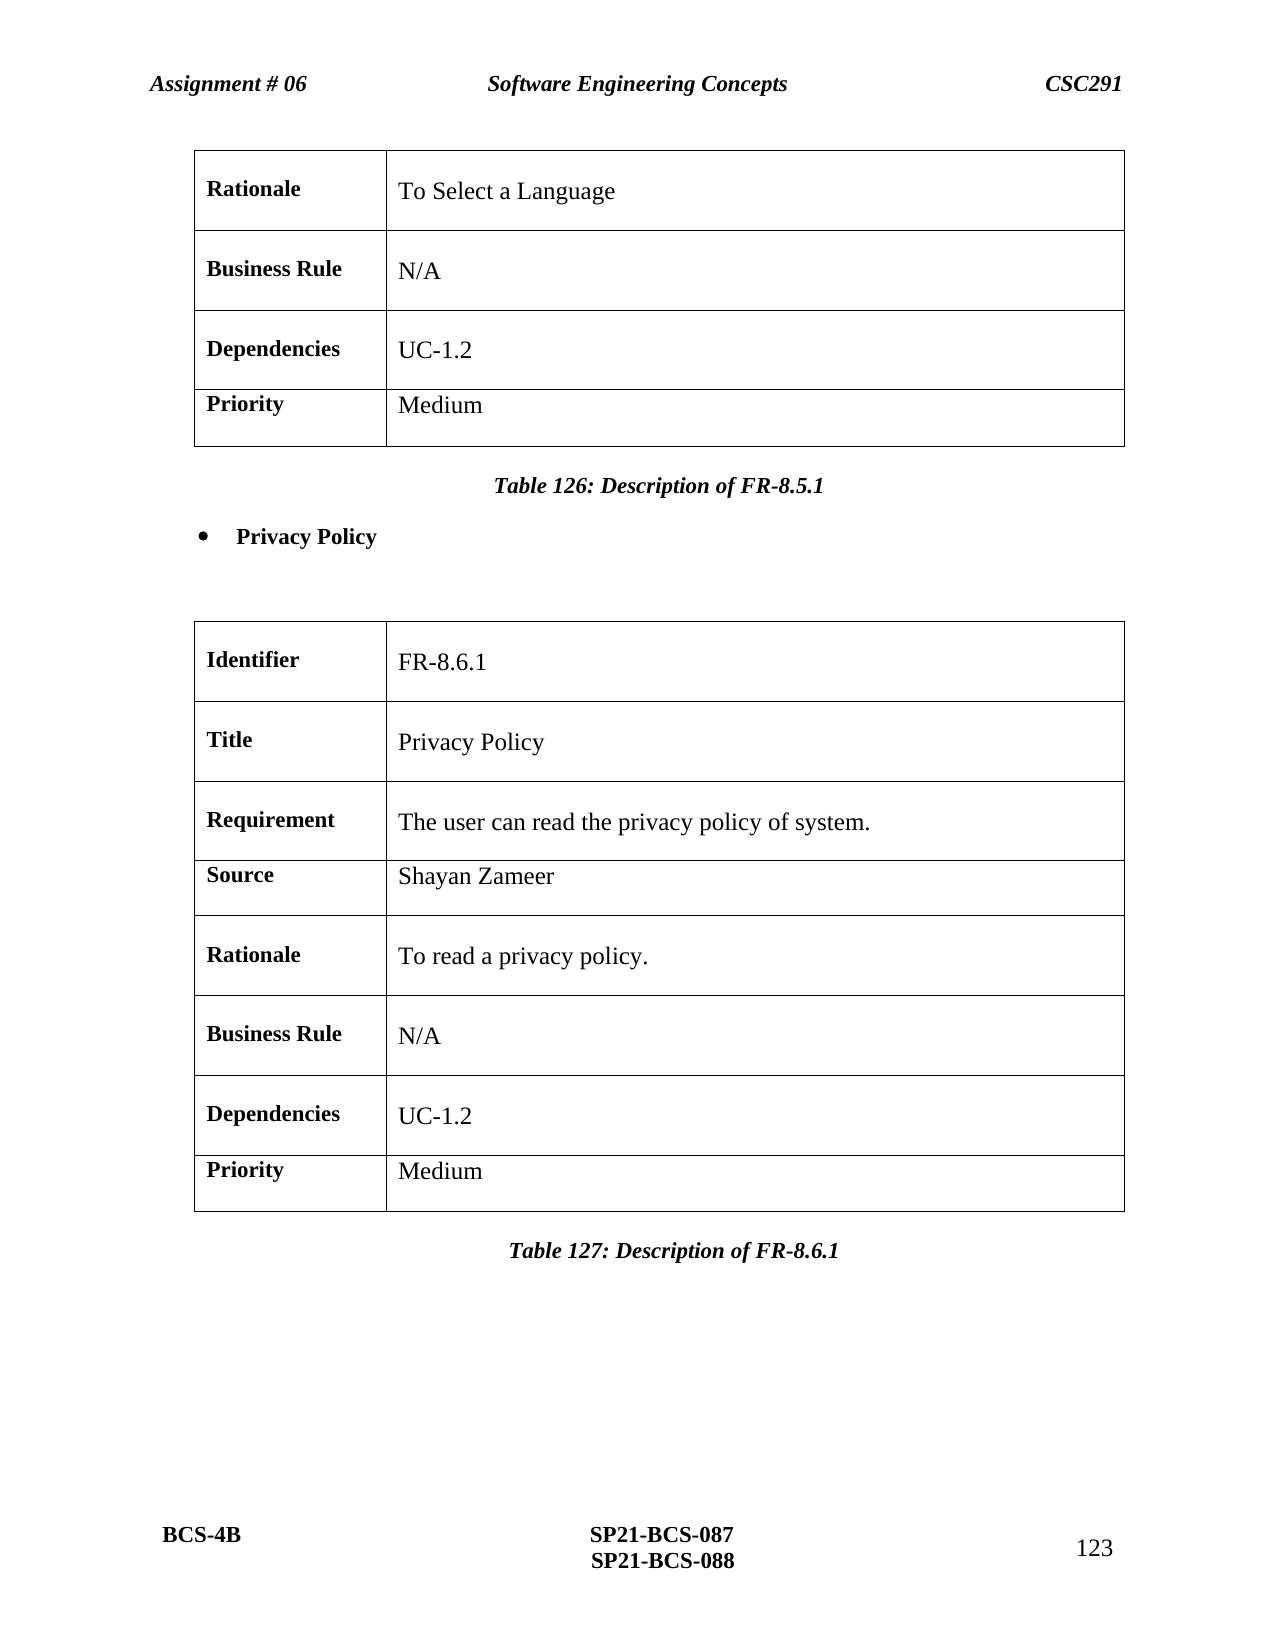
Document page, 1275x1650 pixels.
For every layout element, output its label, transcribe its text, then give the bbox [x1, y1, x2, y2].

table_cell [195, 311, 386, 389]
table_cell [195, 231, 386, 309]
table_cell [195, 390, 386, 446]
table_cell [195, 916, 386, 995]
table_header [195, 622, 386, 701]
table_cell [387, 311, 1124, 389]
list Table 127: Description of FR-8.6.1 [225, 1237, 1125, 1264]
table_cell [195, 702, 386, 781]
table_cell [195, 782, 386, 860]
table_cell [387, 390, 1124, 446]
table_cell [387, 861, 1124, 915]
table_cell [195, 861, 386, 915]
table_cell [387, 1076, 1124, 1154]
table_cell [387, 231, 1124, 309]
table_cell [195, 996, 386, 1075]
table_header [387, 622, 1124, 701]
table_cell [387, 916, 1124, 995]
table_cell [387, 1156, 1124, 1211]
text Table 126: Description of FR-8.5.1 [195, 472, 1125, 498]
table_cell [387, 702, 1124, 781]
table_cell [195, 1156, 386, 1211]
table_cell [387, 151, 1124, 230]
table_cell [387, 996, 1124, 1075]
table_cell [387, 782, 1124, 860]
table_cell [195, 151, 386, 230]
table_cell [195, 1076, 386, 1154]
list Privacy Policy [199, 523, 1125, 550]
